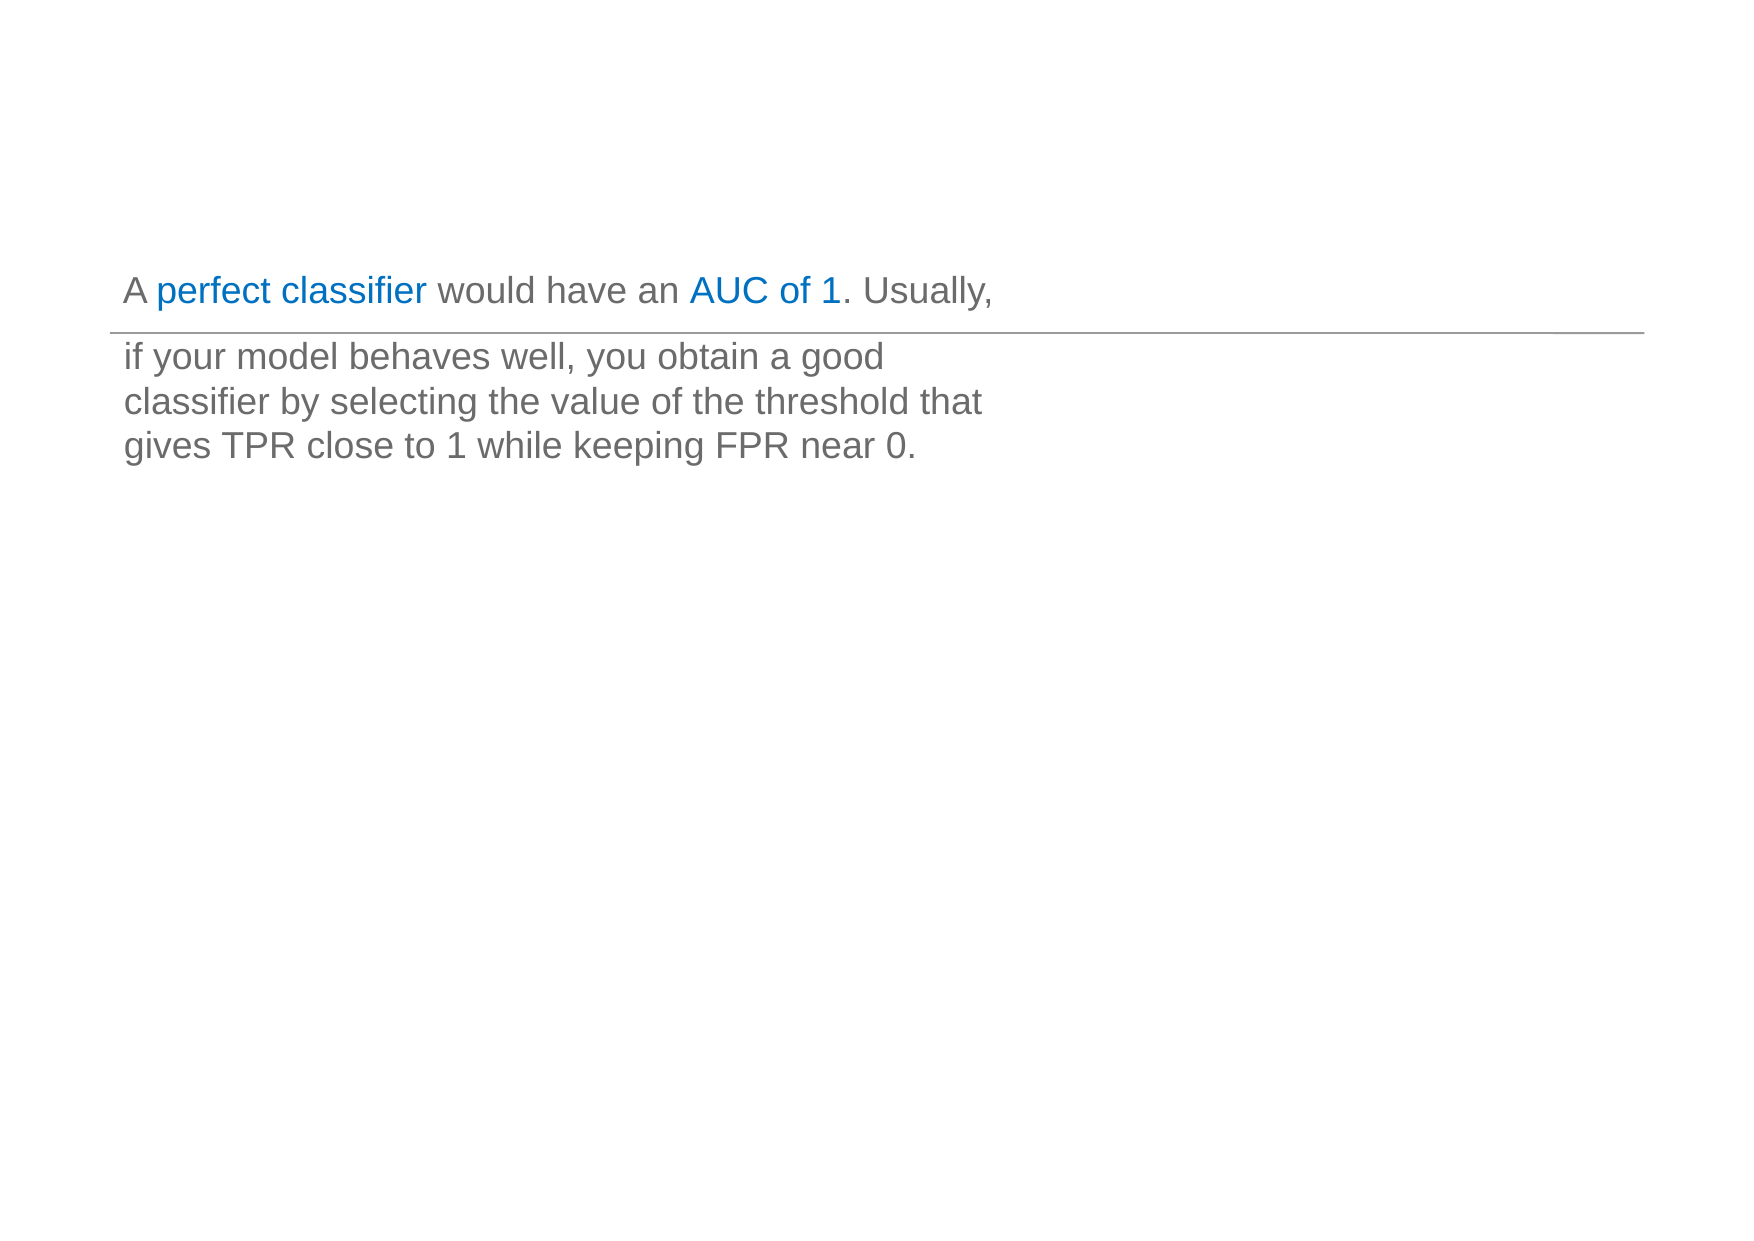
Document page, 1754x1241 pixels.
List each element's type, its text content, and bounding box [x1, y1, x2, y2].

text A perfect classifier would have an AUC of 1. Usually, if your model behaves well, you obtain a good classifier by selecting the value of the threshold that gives TPR close to 1 while keeping FPR near 0. [123, 268, 998, 467]
